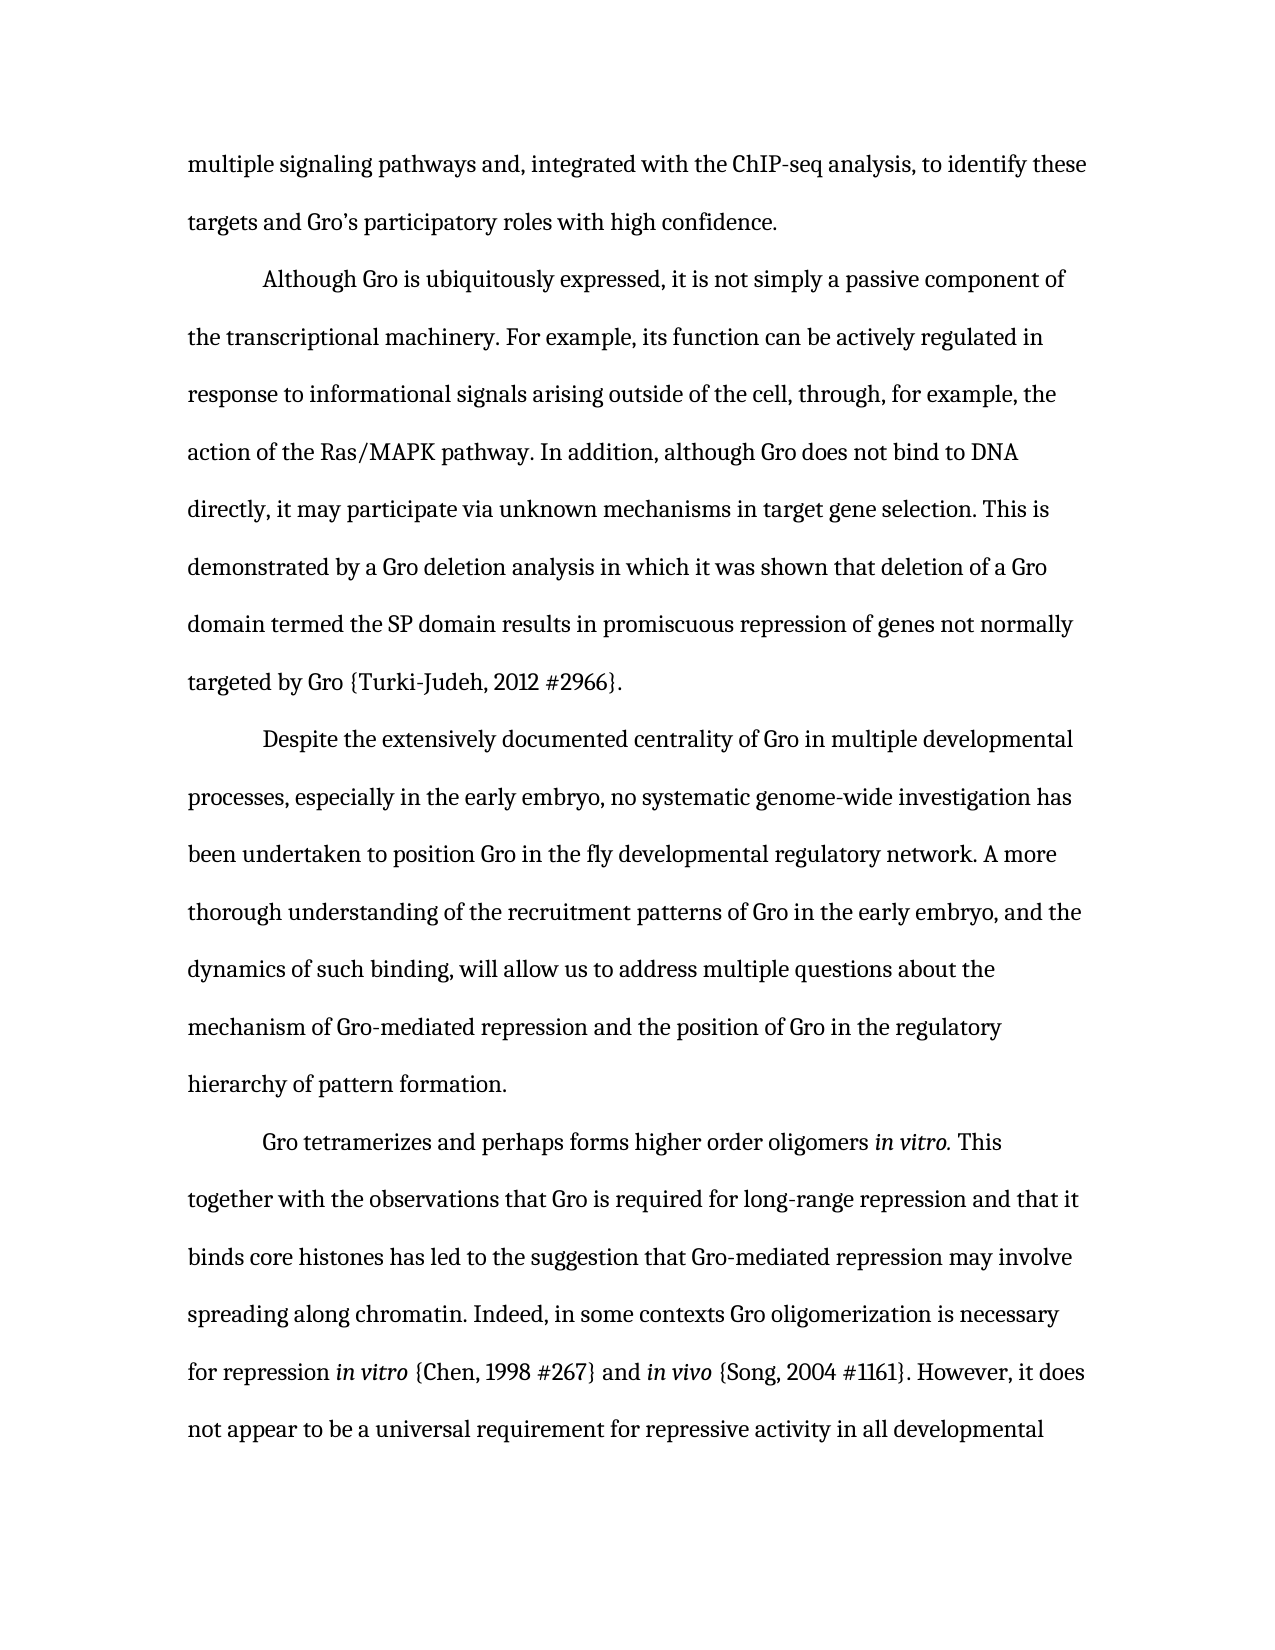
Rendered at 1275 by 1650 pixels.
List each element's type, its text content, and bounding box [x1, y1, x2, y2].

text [187, 150, 1087, 236]
text Despite the extensively documented centrality of Gro in multiple developmental processes, especially in the early embryo, no systematic genome-wide investigation has been undertaken to position Gro in the fly developmental regulatory network. A more thorough understanding of the recruitment patterns of Gro in the early embryo, and the dynamics of such binding, will allow us to address multiple questions about the mechanism of Gro-mediated repression and the position of Gro in the regulatory hierarchy of pattern formation. [187, 725, 1087, 1099]
text Although Gro is ubiquitously expressed, it is not simply a passive component of the transcriptional machinery. For example, its function can be actively regulated in response to informational signals arising outside of the cell, through, for example, the action of the Ras/MAPK pathway. In addition, although Gro does not bind to DNA directly, it may participate via unknown mechanisms in target gene selection. This is demonstrated by a Gro deletion analysis in which it was shown that deletion of a Gro domain termed the SP domain results in promiscuous repression of genes not normally targeted by Gro {Turki-Judeh, 2012 #2966}. [187, 265, 1087, 696]
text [187, 1127, 1087, 1444]
